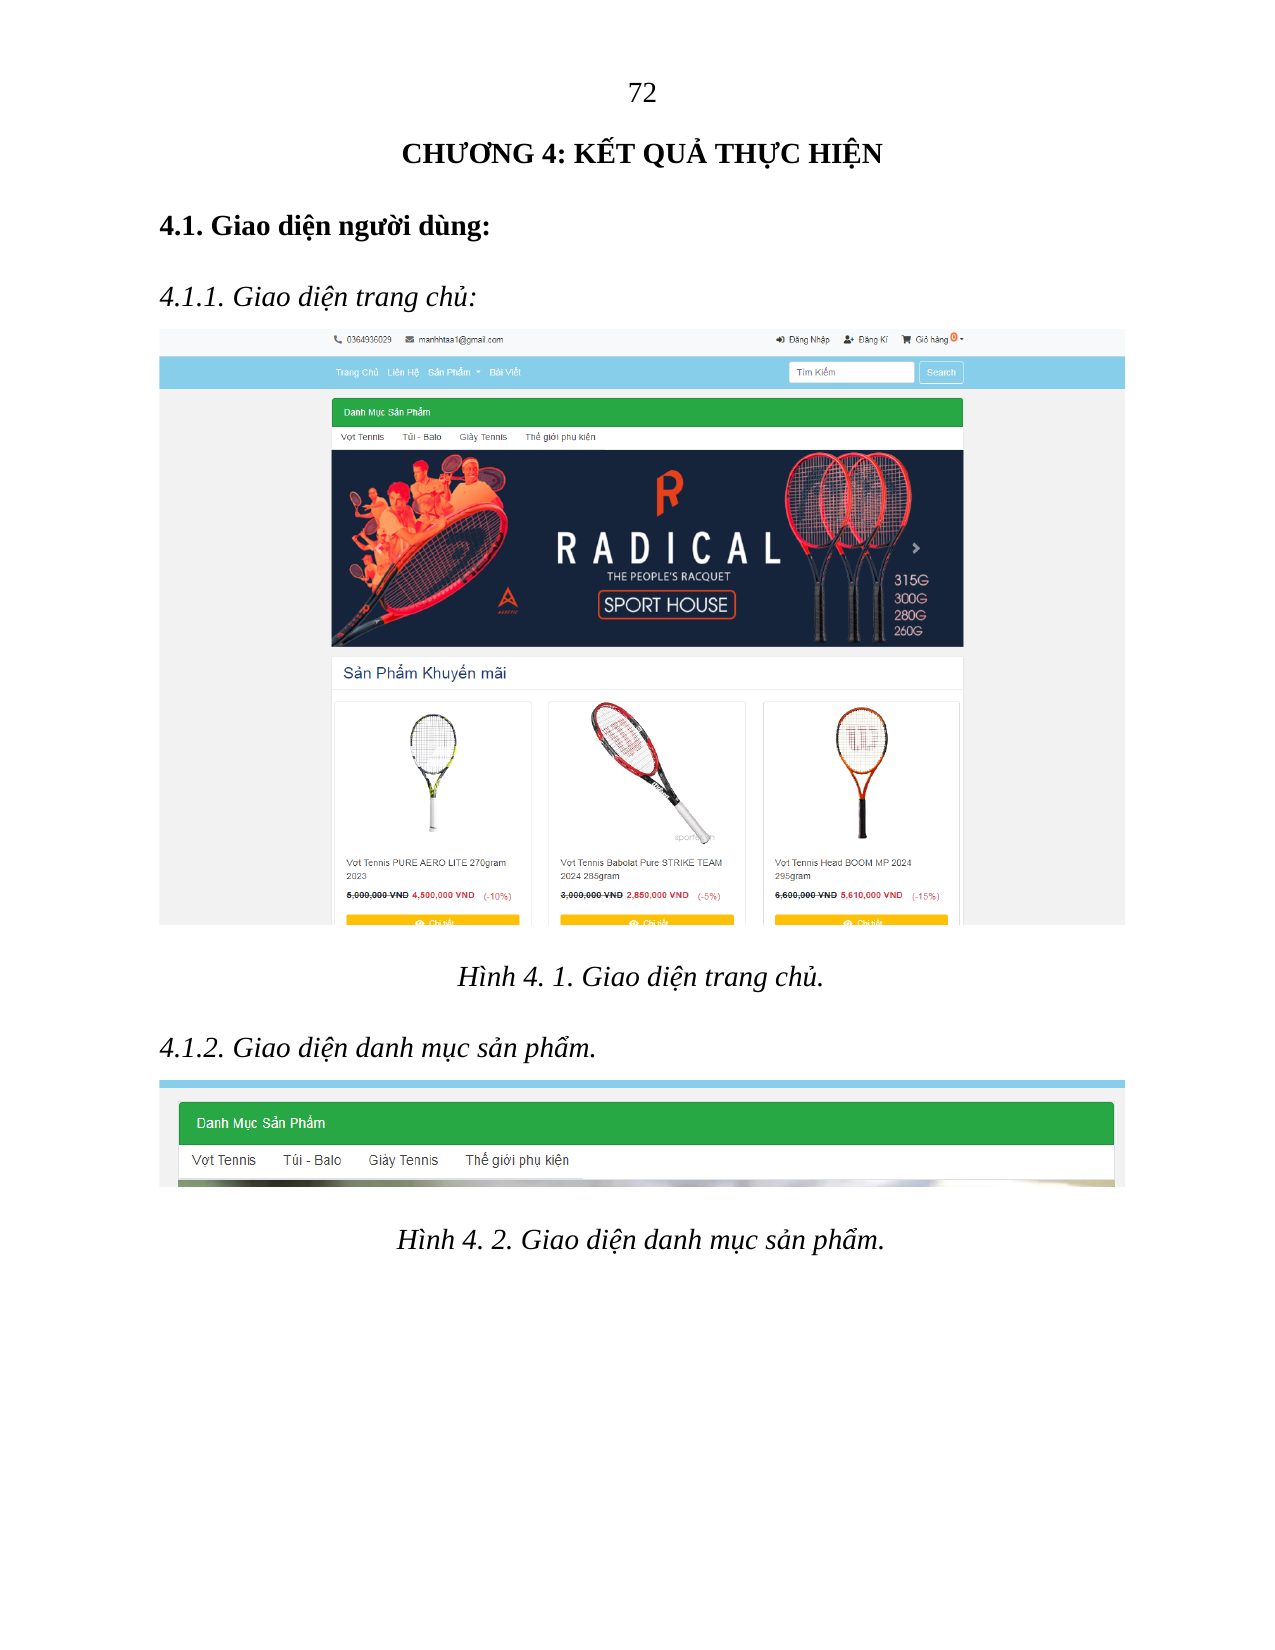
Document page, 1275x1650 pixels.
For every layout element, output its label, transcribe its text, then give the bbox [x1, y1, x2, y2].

picture [159, 1080, 1125, 1187]
subtitle 4.1.2. Giao diện danh mục sản phẩm. [159, 1030, 1125, 1064]
subtitle CHƯƠNG 4: KẾT QUẢ THỰC HIỆN [159, 137, 1125, 170]
text Hình 4. 1. Giao diện trang chủ. [159, 959, 1125, 993]
text Hình 4. 2. Giao diện danh mục sản phẩm. [159, 1222, 1125, 1255]
subtitle 4.1. Giao diện người dùng: [159, 208, 1125, 241]
picture [159, 329, 1125, 925]
subtitle 4.1.1. Giao diện trang chủ: [159, 279, 1125, 312]
